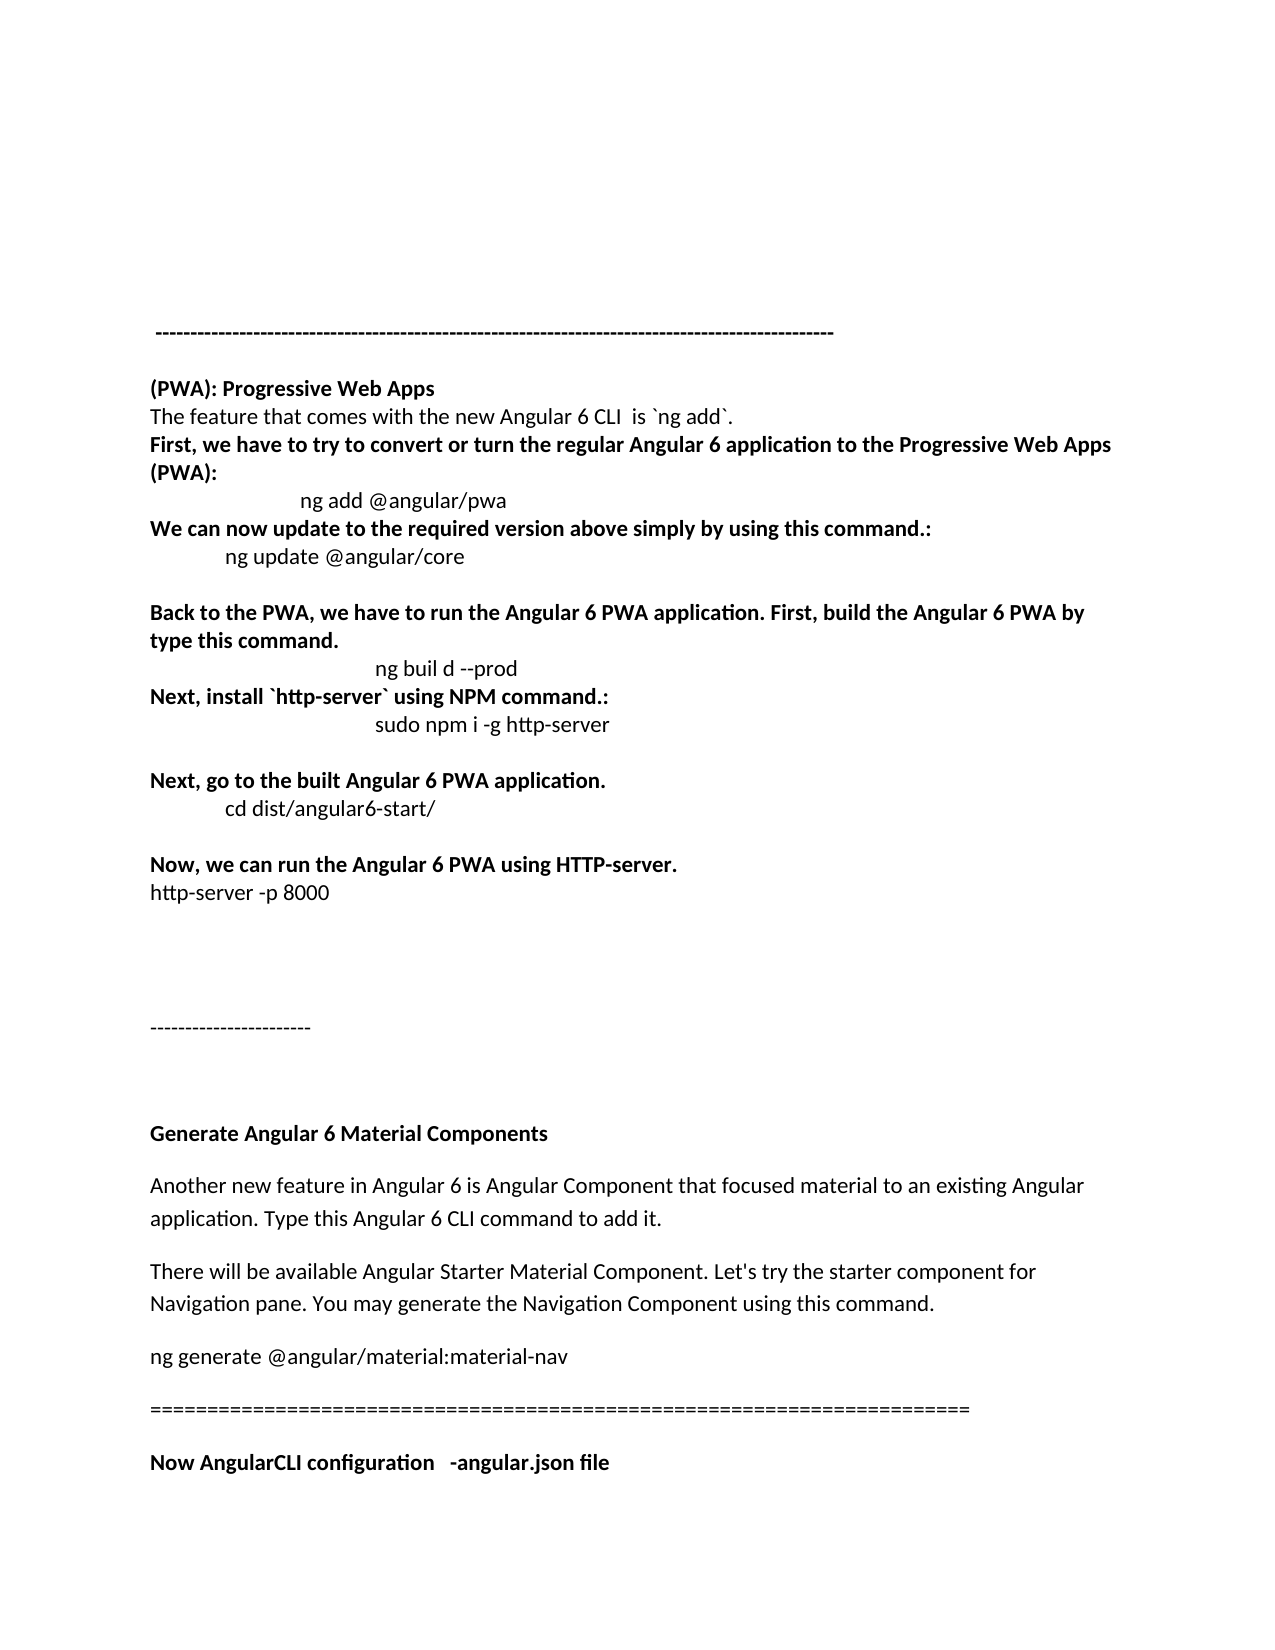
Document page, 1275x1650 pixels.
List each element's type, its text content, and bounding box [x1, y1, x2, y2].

text ------------------------------------------------------------------------------------------------- [150, 318, 1125, 346]
text sudo npm i -g http-server [150, 710, 1125, 738]
text Next, go to the built Angular 6 PWA application. [150, 766, 1125, 794]
text ======================================================================== [150, 1395, 1125, 1423]
text Generate Angular 6 Material Components [150, 1119, 1125, 1147]
text Back to the PWA, we have to run the Angular 6 PWA application. First, build the Angular 6 PWA by type this command. [150, 598, 1125, 654]
text ng add @angular/pwa [150, 486, 1125, 514]
text There will be available Angular Starter Material Component. Let's try the starter component for Navigation pane. You may generate the Navigation Component using this command. [150, 1257, 1125, 1317]
text We can now update to the required version above simply by using this command.: ng update @angular/core [150, 514, 1125, 570]
text Now, we can run the Angular 6 PWA using HTTP-server. [150, 851, 1125, 878]
text Next, install `http-server` using NPM command.: [150, 682, 1125, 710]
text (PWA): Progressive Web Apps [150, 374, 1125, 402]
text cd dist/angular6-start/ [150, 794, 1125, 822]
text ng generate @angular/material:material-nav [150, 1342, 1125, 1370]
text The feature that comes with the new Angular 6 CLI is `ng add`. [150, 402, 1125, 430]
text http-server -p 8000 [150, 878, 1125, 907]
text ng buil d --prod [300, 654, 1125, 682]
text ----------------------- [150, 1013, 1125, 1041]
text Now AngularCLI configuration -angular.json file [150, 1448, 1125, 1476]
text First, we have to try to convert or turn the regular Angular 6 application to the Progressive Web Apps (PWA): [150, 430, 1125, 486]
text Another new feature in Angular 6 is Angular Component that focused material to an existing Angular application. Type this Angular 6 CLI command to add it. [150, 1172, 1125, 1232]
